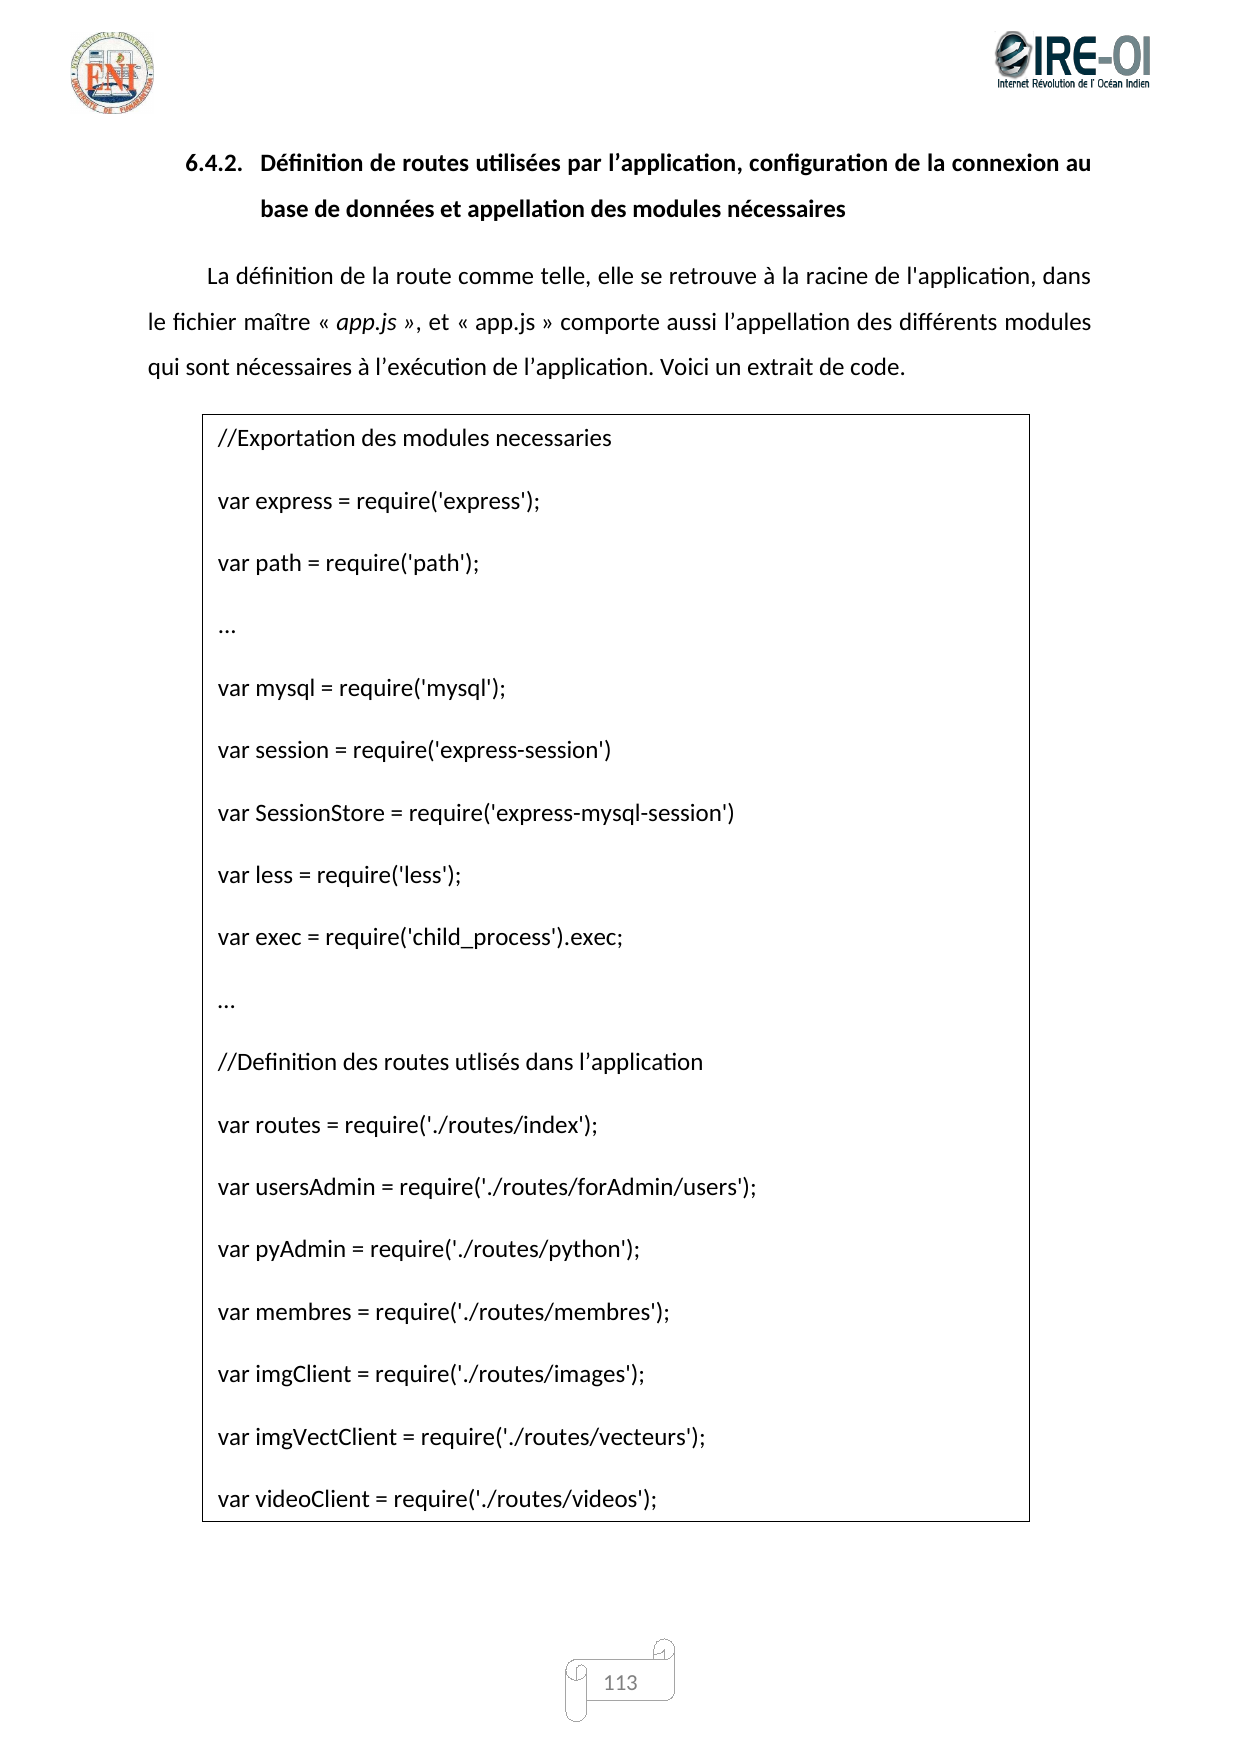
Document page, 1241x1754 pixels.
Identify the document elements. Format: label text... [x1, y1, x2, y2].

list Définition de routes utilisées par l’application, configuration de la connexion au base de données et appellation des modules nécessaires [185, 148, 1093, 224]
text La définition de la route comme telle, elle se retrouve à la racine de l'application, dans le fichier maître « app.js », et « app.js » comporte aussi l’appellation des différents modules qui sont nécessaires à l’exécution de l’application. Voici un extrait de code. [148, 260, 1093, 382]
picture [992, 27, 1154, 95]
picture [70, 32, 154, 114]
